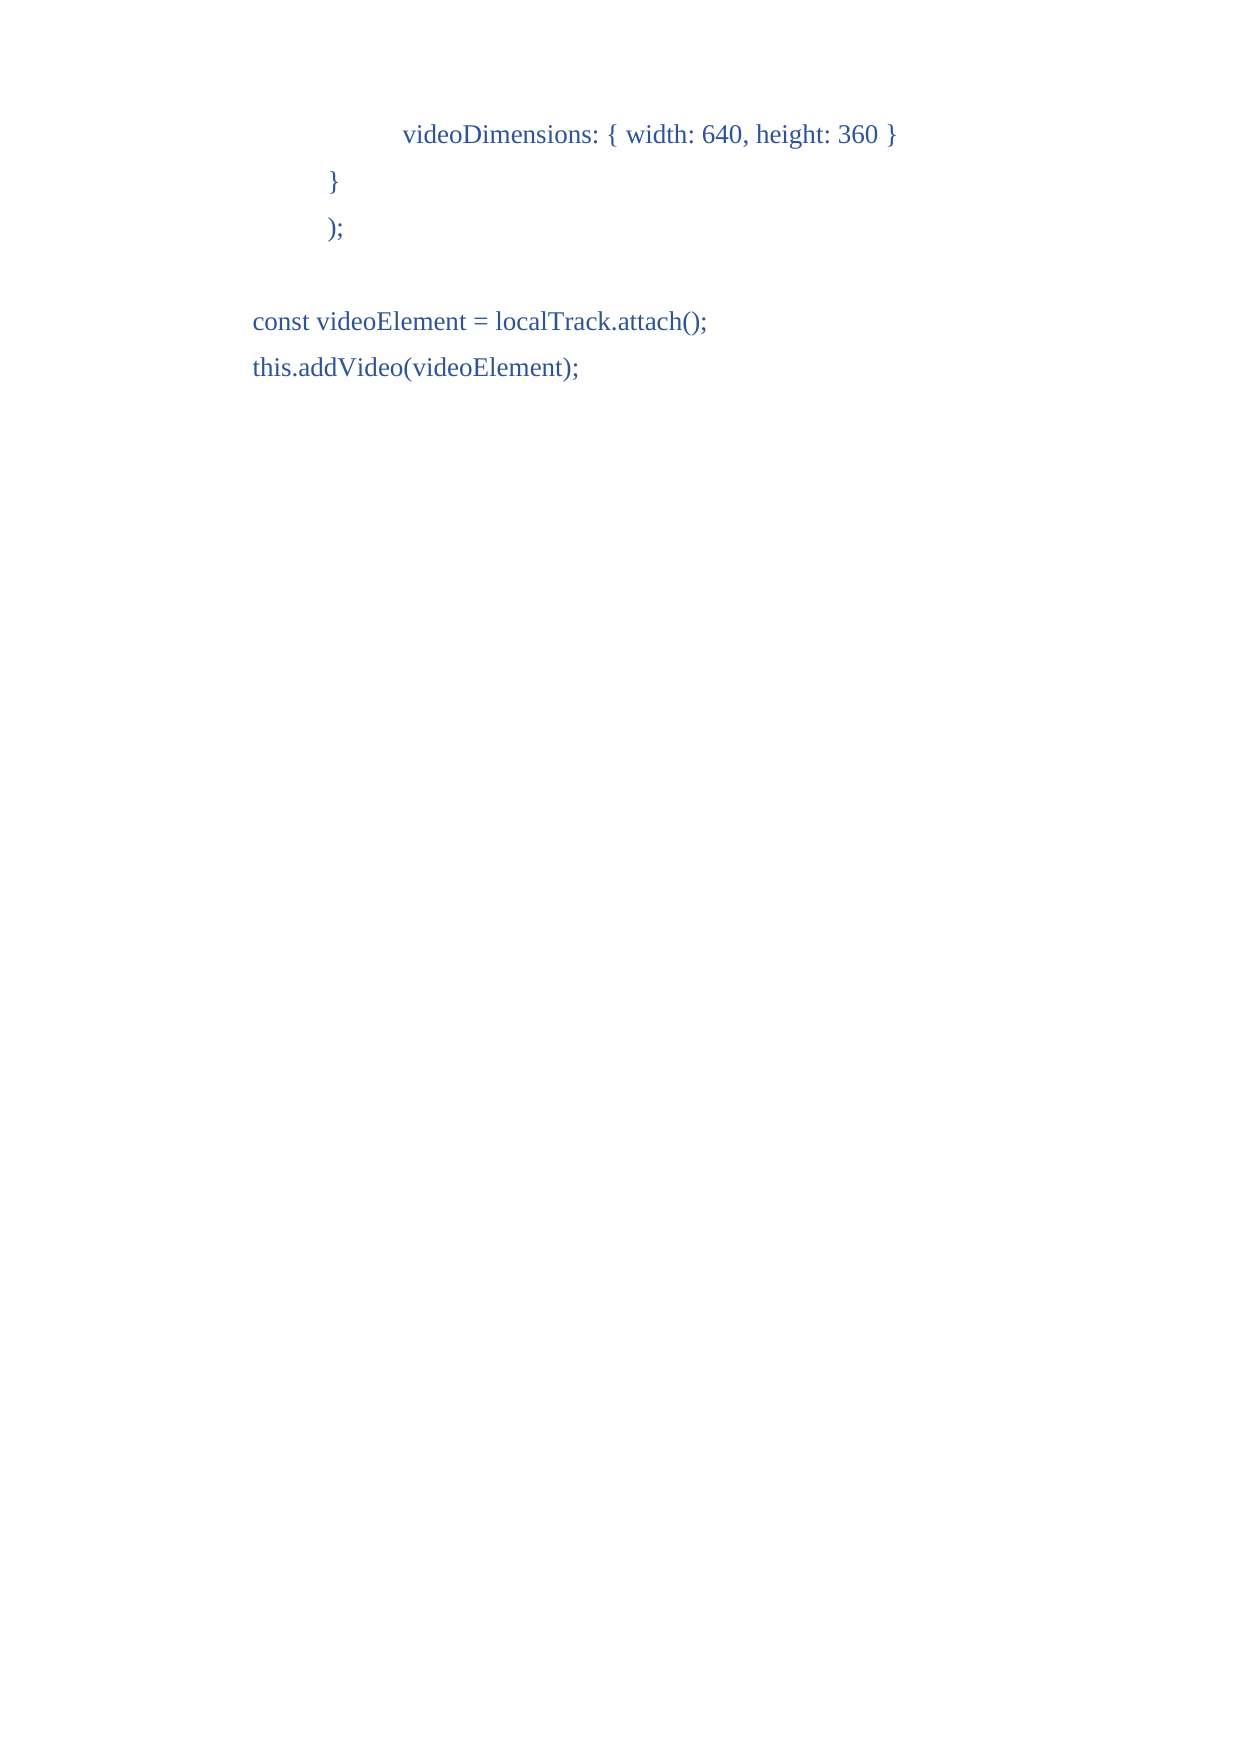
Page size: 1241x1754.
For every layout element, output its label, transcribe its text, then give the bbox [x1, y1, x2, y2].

text } [177, 165, 1122, 196]
text ); [177, 211, 1122, 243]
text videoDimensions: { width: 640, height: 360 } [177, 118, 1122, 149]
text this.addVideo(videoElement); [177, 351, 1122, 383]
text const videoElement = localTrack.attach(); [177, 305, 1122, 336]
